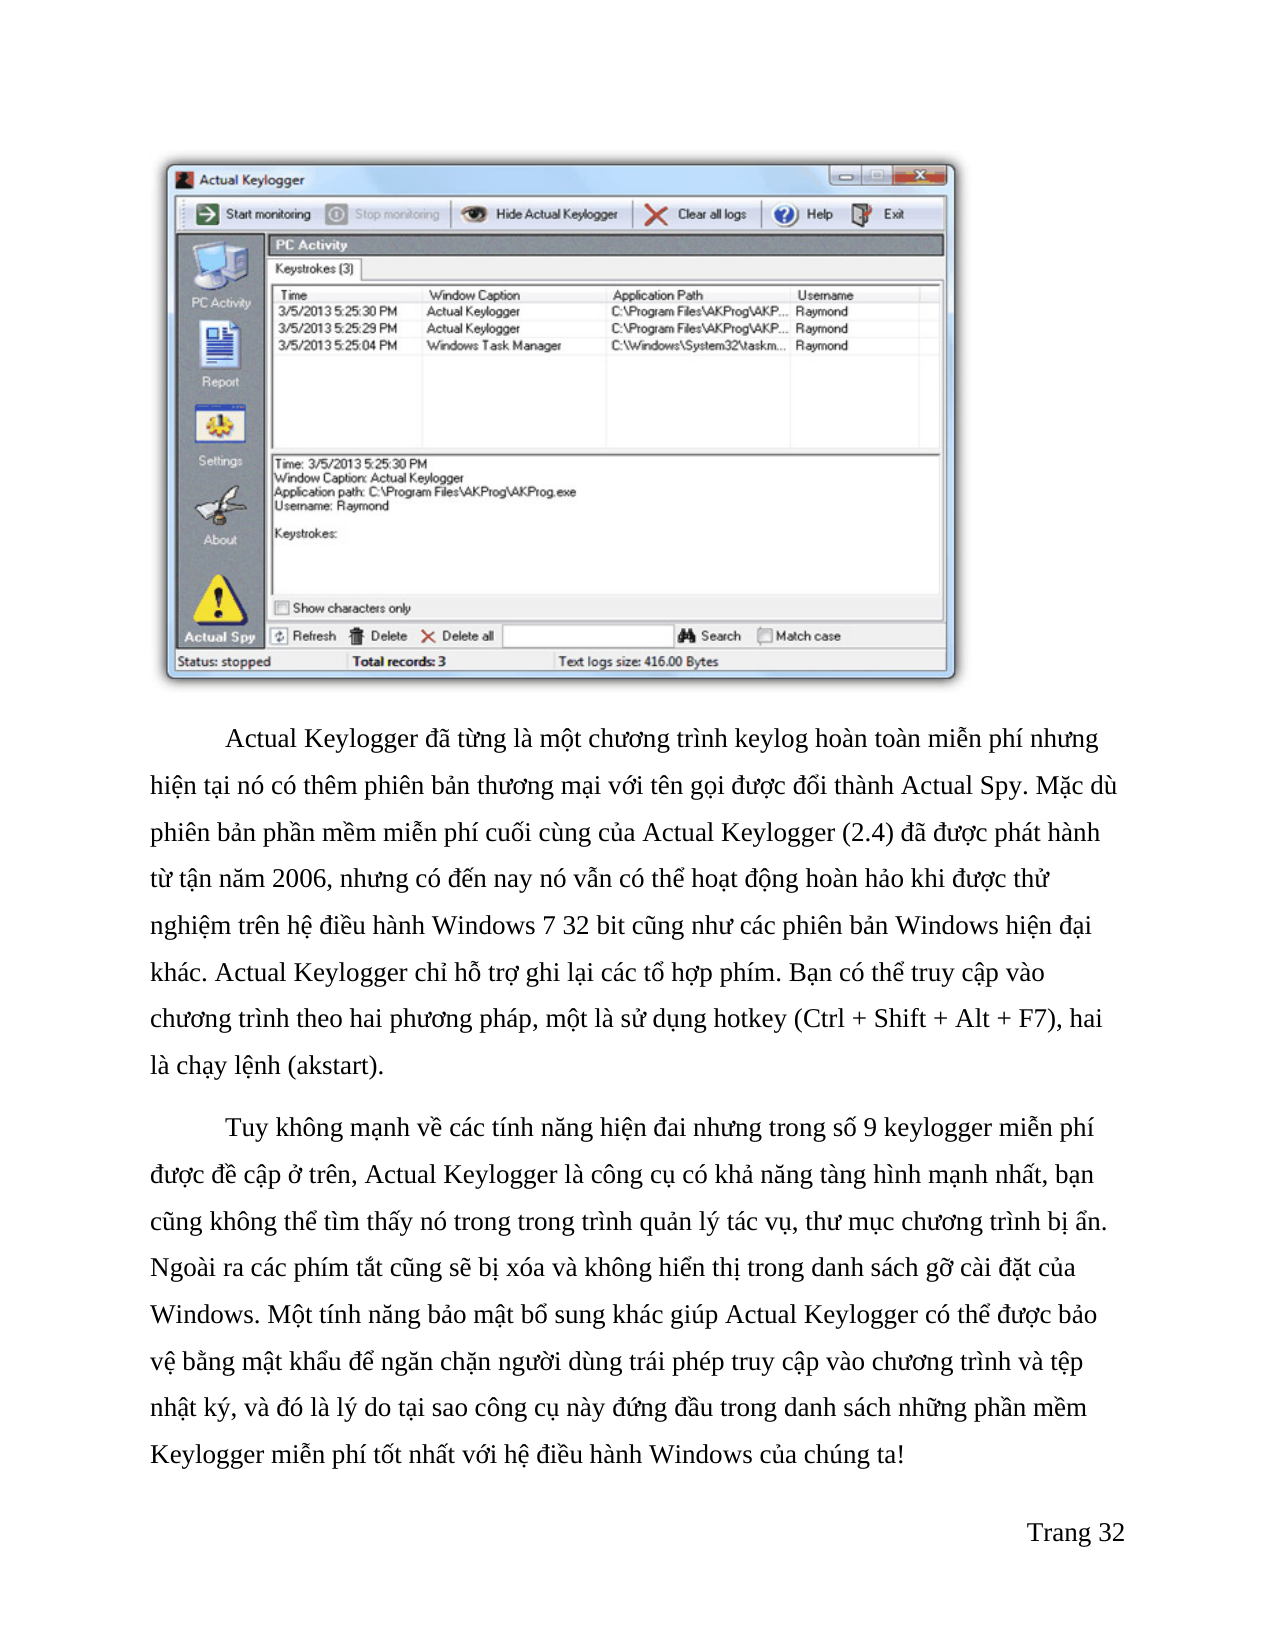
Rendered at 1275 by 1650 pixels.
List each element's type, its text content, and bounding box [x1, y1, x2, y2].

text Actual Keylogger đã từng là một chương trình keylog hoàn toàn miễn phí nhưng hiện tại nó có thêm phiên bản thương mại với tên gọi được đổi thành Actual Spy. Mặc dù phiên bản phần mềm miễn phí cuối cùng của Actual Keylogger (2.4) đã được phát hành từ tận năm 2006, nhưng có đến nay nó vẫn có thể hoạt động hoàn hảo khi được thử nghiệm trên hệ điều hành Windows 7 32 bit cũng như các phiên bản Windows hiện đại khác. Actual Keylogger chỉ hỗ trợ ghi lại các tổ hợp phím. Bạn có thể truy cập vào chương trình theo hai phương pháp, một là sử dụng hotkey (Ctrl + Shift + Alt + F7), hai là chạy lệnh (akstart). [150, 722, 1125, 1080]
picture [150, 150, 972, 693]
text Tuy không mạnh về các tính năng hiện đai nhưng trong số 9 keylogger miễn phí được đề cập ở trên, Actual Keylogger là công cụ có khả năng tàng hình mạnh nhất, bạn cũng không thể tìm thấy nó trong trong trình quản lý tác vụ, thư mục chương trình bị ẩn. Ngoài ra các phím tắt cũng sẽ bị xóa và không hiển thị trong danh sách gỡ cài đặt của Windows. Một tính năng bảo mật bổ sung khác giúp Actual Keylogger có thể được bảo vệ bằng mật khẩu để ngăn chặn người dùng trái phép truy cập vào chương trình và tệp nhật ký, và đó là lý do tại sao công cụ này đứng đầu trong danh sách những phần mềm Keylogger miễn phí tốt nhất với hệ điều hành Windows của chúng ta! [150, 1111, 1125, 1469]
